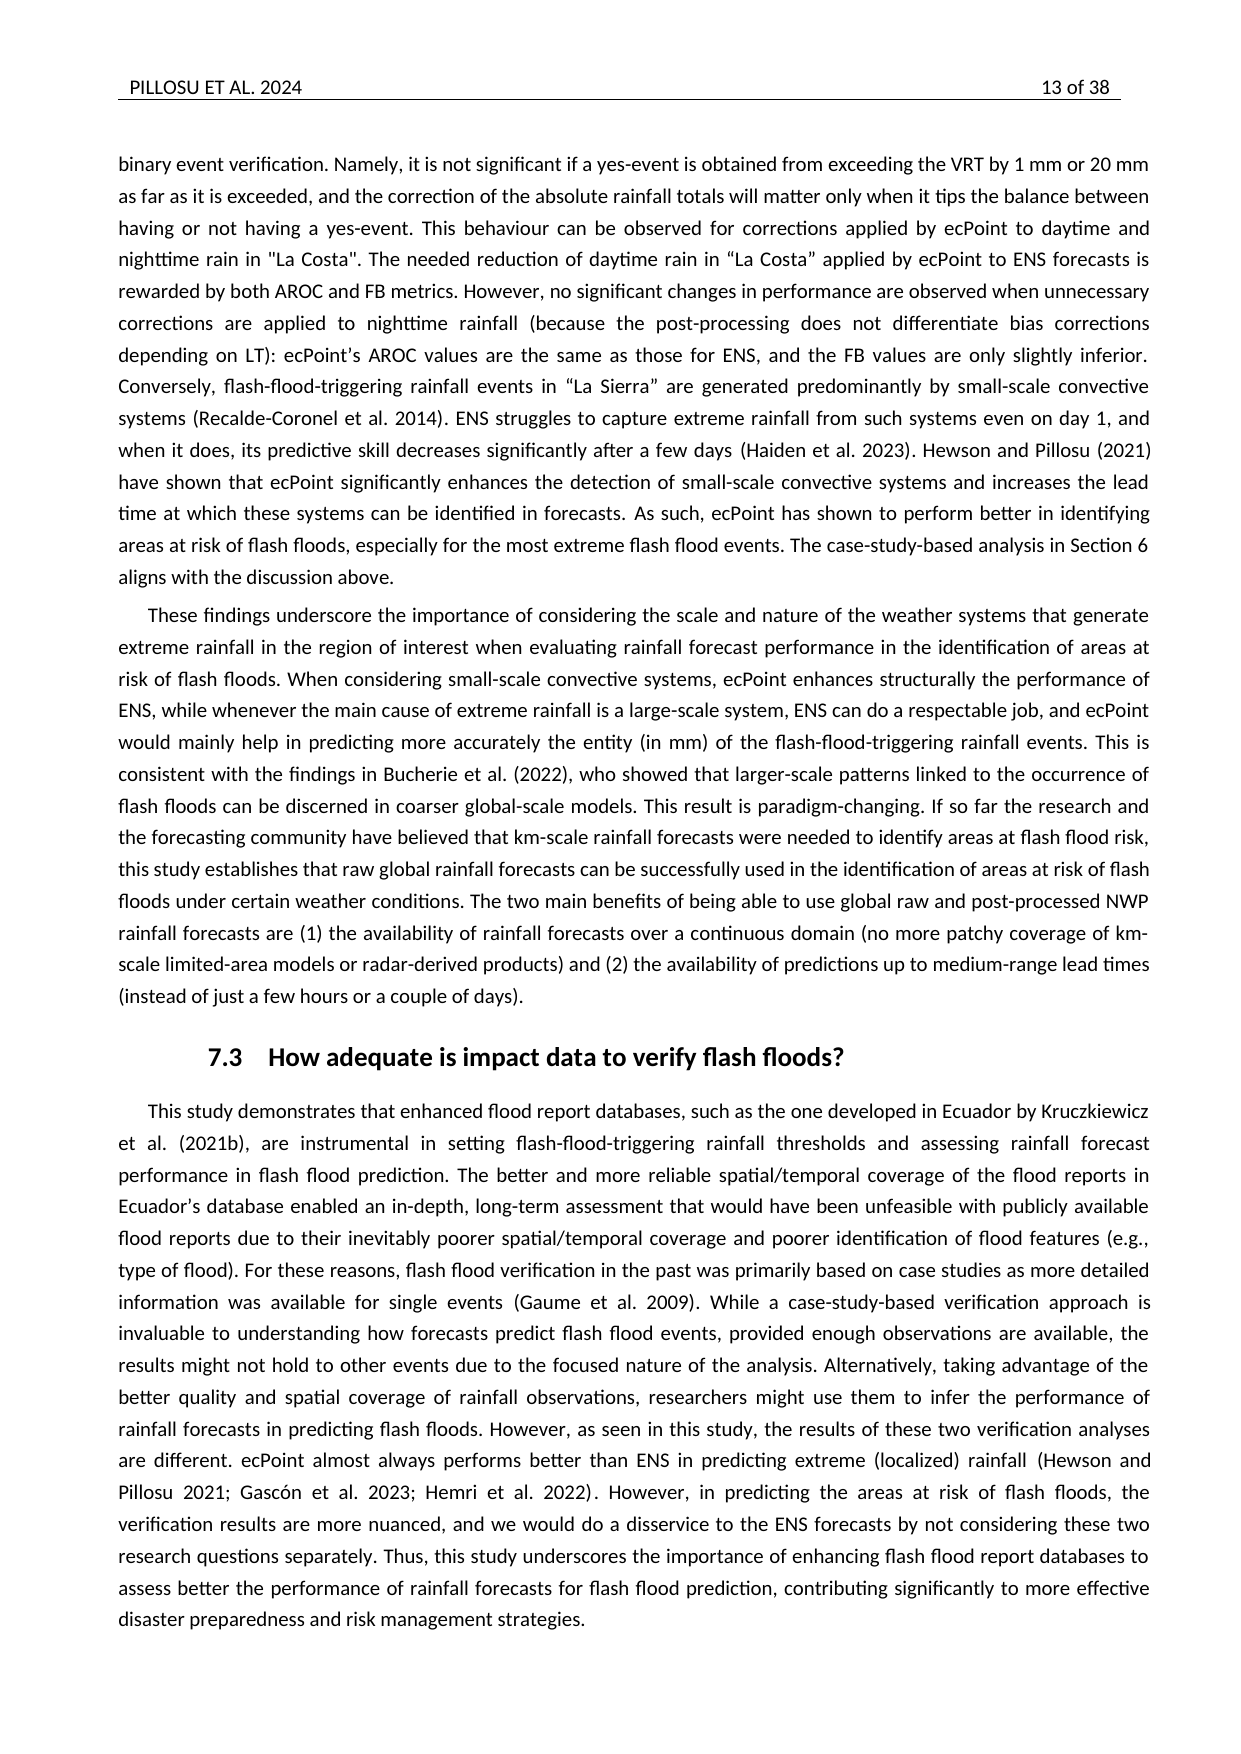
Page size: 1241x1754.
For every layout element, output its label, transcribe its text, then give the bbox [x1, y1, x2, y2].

subtitle How adequate is impact data to verify flash floods? [178, 1040, 1152, 1073]
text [118, 151, 1152, 589]
text This study demonstrates that enhanced flood report databases, such as the one developed in Ecuador by Kruczkiewicz et al. , are instrumental in setting flash-flood-triggering rainfall thresholds and assessing rainfall forecast performance in flash flood prediction. The better and more reliable spatial/temporal coverage of the flood reports in Ecuador’s database enabled an in-depth, long-term assessment that would have been unfeasible with publicly available flood reports due to their inevitably poorer spatial/temporal coverage and poorer identification of flood features (e.g., type of flood). For these reasons, flash flood verification in the past was primarily based on case studies as more detailed information was available for single events . While a case-study-based verification approach is invaluable to understanding how forecasts predict flash flood events, provided enough observations are available, the results might not hold to other events due to the focused nature of the analysis. Alternatively, taking advantage of the better quality and spatial coverage of rainfall observations, researchers might use them to infer the performance of rainfall forecasts in predicting flash floods. However, as seen in this study, the results of these two verification analyses are different. ecPoint almost always performs better than ENS in predicting extreme (localized) rainfall . However, in predicting the areas at risk of flash floods, the verification results are more nuanced, and we would do a disservice to the ENS forecasts by not considering these two research questions separately. Thus, this study underscores the importance of enhancing flash flood report databases to assess better the performance of rainfall forecasts for flash flood prediction, contributing significantly to more effective disaster preparedness and risk management strategies. [118, 1098, 1152, 1632]
text These findings underscore the importance of considering the scale and nature of the weather systems that generate extreme rainfall in the region of interest when evaluating rainfall forecast performance in the identification of areas at risk of flash floods. When considering small-scale convective systems, ecPoint enhances structurally the performance of ENS, while whenever the main cause of extreme rainfall is a large-scale system, ENS can do a respectable job, and ecPoint would mainly help in predicting more accurately the entity (in mm) of the flash-flood-triggering rainfall events. This is consistent with the findings in Bucherie et al. (2022), who showed that larger-scale patterns linked to the occurrence of flash floods can be discerned in coarser global-scale models. This result is paradigm-changing. If so far the research and the forecasting community have believed that km-scale rainfall forecasts were needed to identify areas at flash flood risk, this study establishes that raw global rainfall forecasts can be successfully used in the identification of areas at risk of flash floods under certain weather conditions. The two main benefits of being able to use global raw and post-processed NWP rainfall forecasts are (1) the availability of rainfall forecasts over a continuous domain (no more patchy coverage of km-scale limited-area models or radar-derived products) and (2) the availability of predictions up to medium-range lead times (instead of just a few hours or a couple of days). [118, 602, 1152, 1009]
